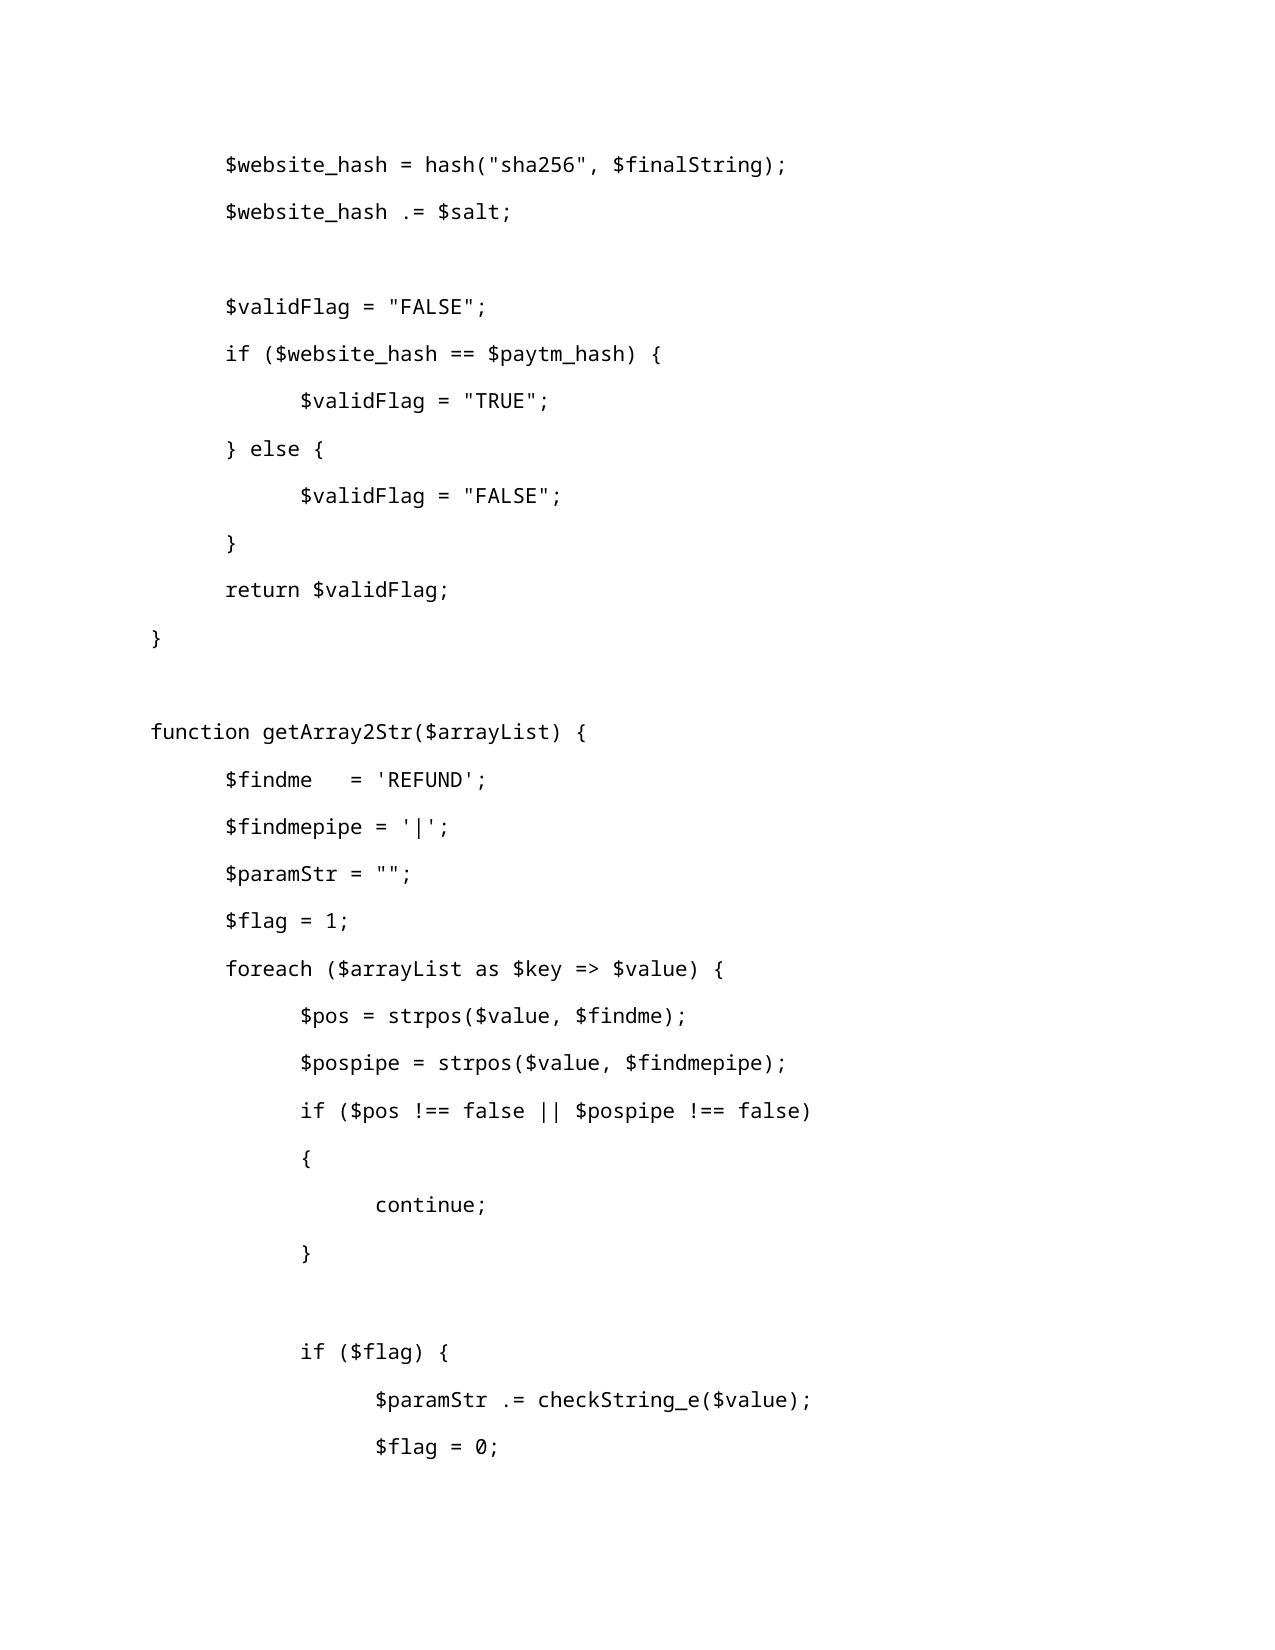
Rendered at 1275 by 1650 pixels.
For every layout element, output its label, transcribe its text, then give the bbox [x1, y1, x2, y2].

text $findme = 'REFUND'; [150, 765, 1125, 793]
text $flag = 1; [150, 907, 1125, 935]
text $paramStr = ""; [150, 859, 1125, 888]
text foreach ($arrayList as $key => $value) { [150, 954, 1125, 982]
text $website_hash = hash("sha256", $finalString); [150, 150, 1125, 178]
text function getArray2Str($arrayList) { [150, 717, 1125, 746]
text $website_hash .= $salt; [150, 197, 1125, 226]
text } else { [150, 434, 1125, 462]
text $pospipe = strpos($value, $findmepipe); [150, 1048, 1125, 1077]
text if ($pos !== false || $pospipe !== false) [150, 1096, 1125, 1124]
text { [150, 1143, 1125, 1172]
text continue; [150, 1190, 1125, 1219]
text $validFlag = "TRUE"; [150, 386, 1125, 415]
text } [150, 1238, 1125, 1266]
text $paramStr .= checkString_e($value); [150, 1385, 1125, 1413]
text if ($website_hash == $paytm_hash) { [150, 339, 1125, 368]
text $validFlag = "FALSE"; [150, 292, 1125, 320]
text $findmepipe = '|'; [150, 812, 1125, 841]
text } [150, 528, 1125, 557]
text } [150, 623, 1125, 651]
text $validFlag = "FALSE"; [150, 481, 1125, 509]
text $flag = 0; [150, 1432, 1125, 1460]
text return $validFlag; [150, 576, 1125, 604]
text $pos = strpos($value, $findme); [150, 1001, 1125, 1030]
text if ($flag) { [150, 1337, 1125, 1366]
